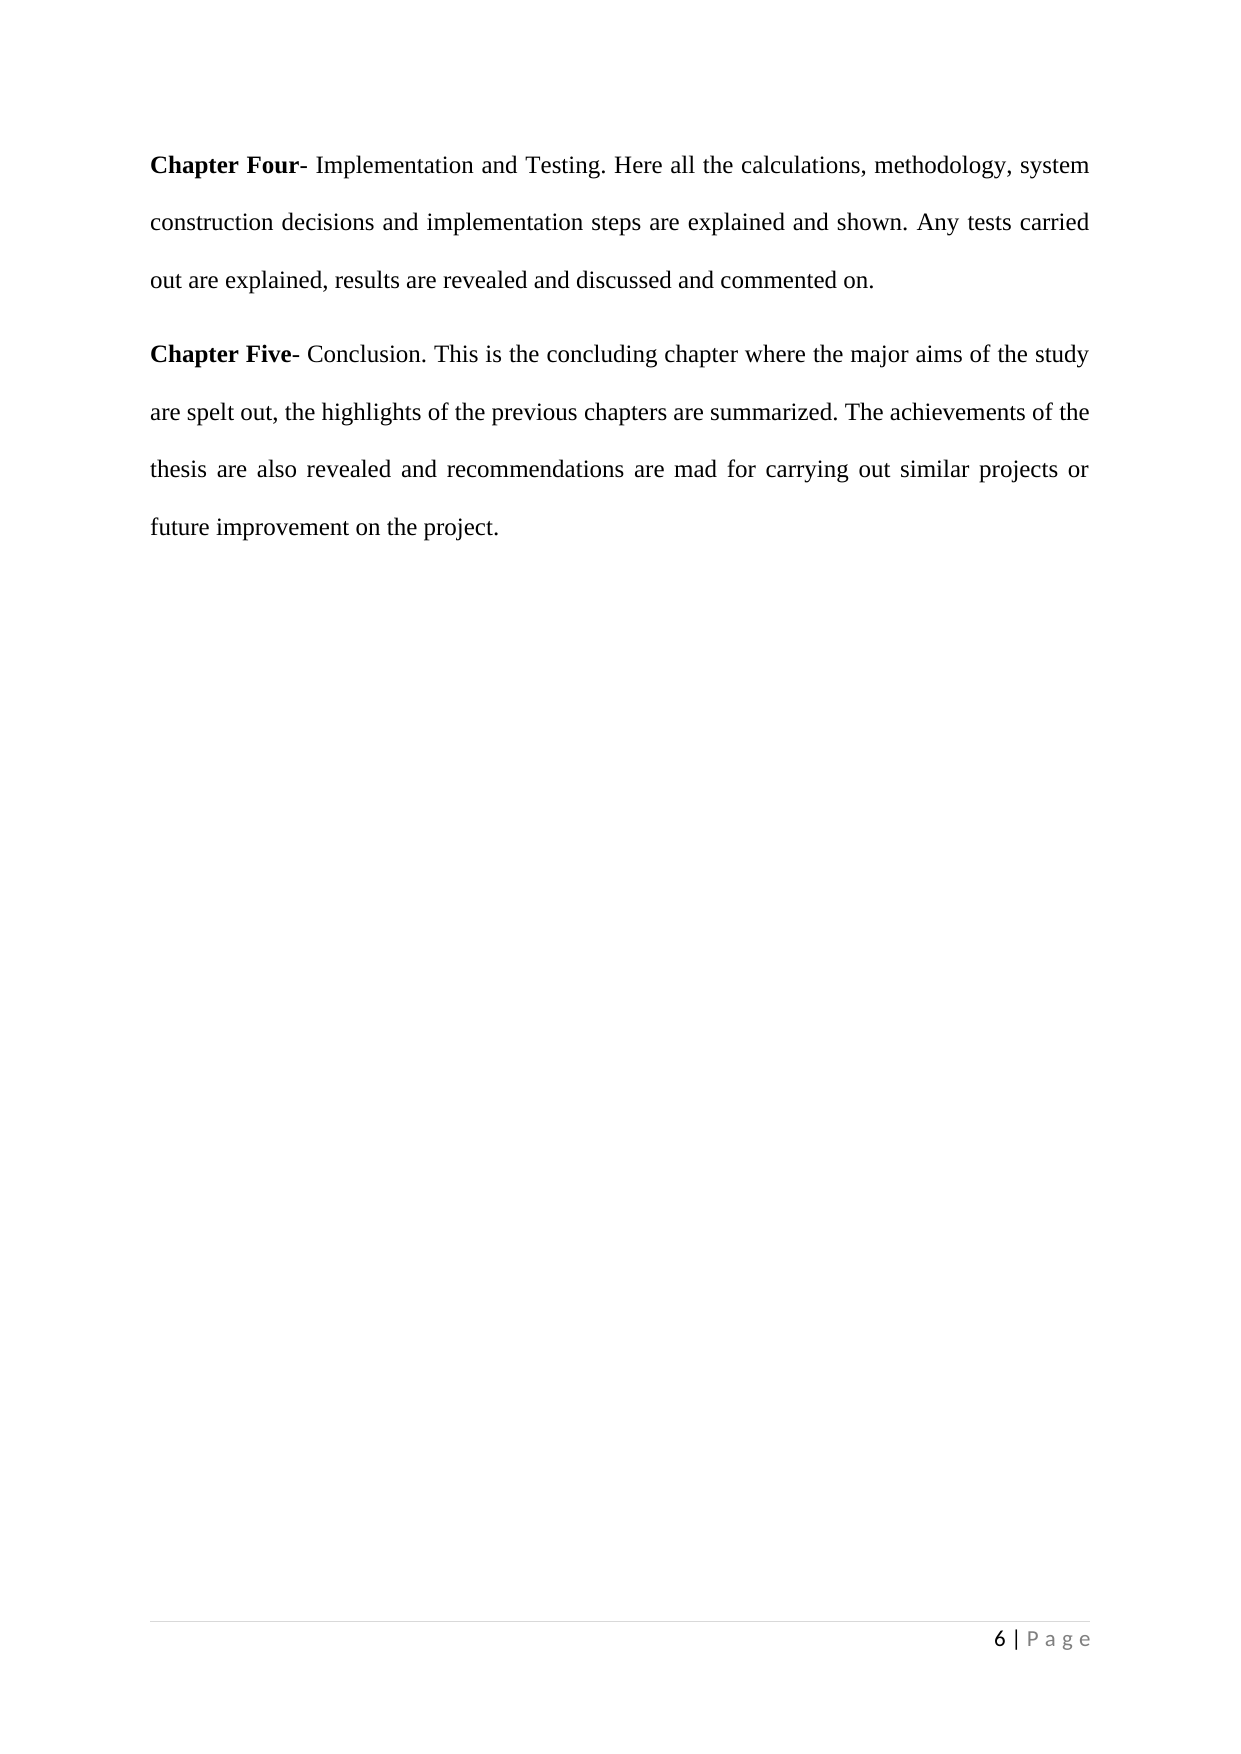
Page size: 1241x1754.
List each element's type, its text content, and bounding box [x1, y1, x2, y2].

text Chapter Five- Conclusion. This is the concluding chapter where the major aims of the study are spelt out, the highlights of the previous chapters are summarized. The achievements of the thesis are also revealed and recommendations are mad for carrying out similar projects or future improvement on the project. [150, 339, 1090, 540]
text Chapter Four- Implementation and Testing. Here all the calculations, methodology, system construction decisions and implementation steps are explained and shown. Any tests carried out are explained, results are revealed and discussed and commented on. [150, 150, 1090, 294]
